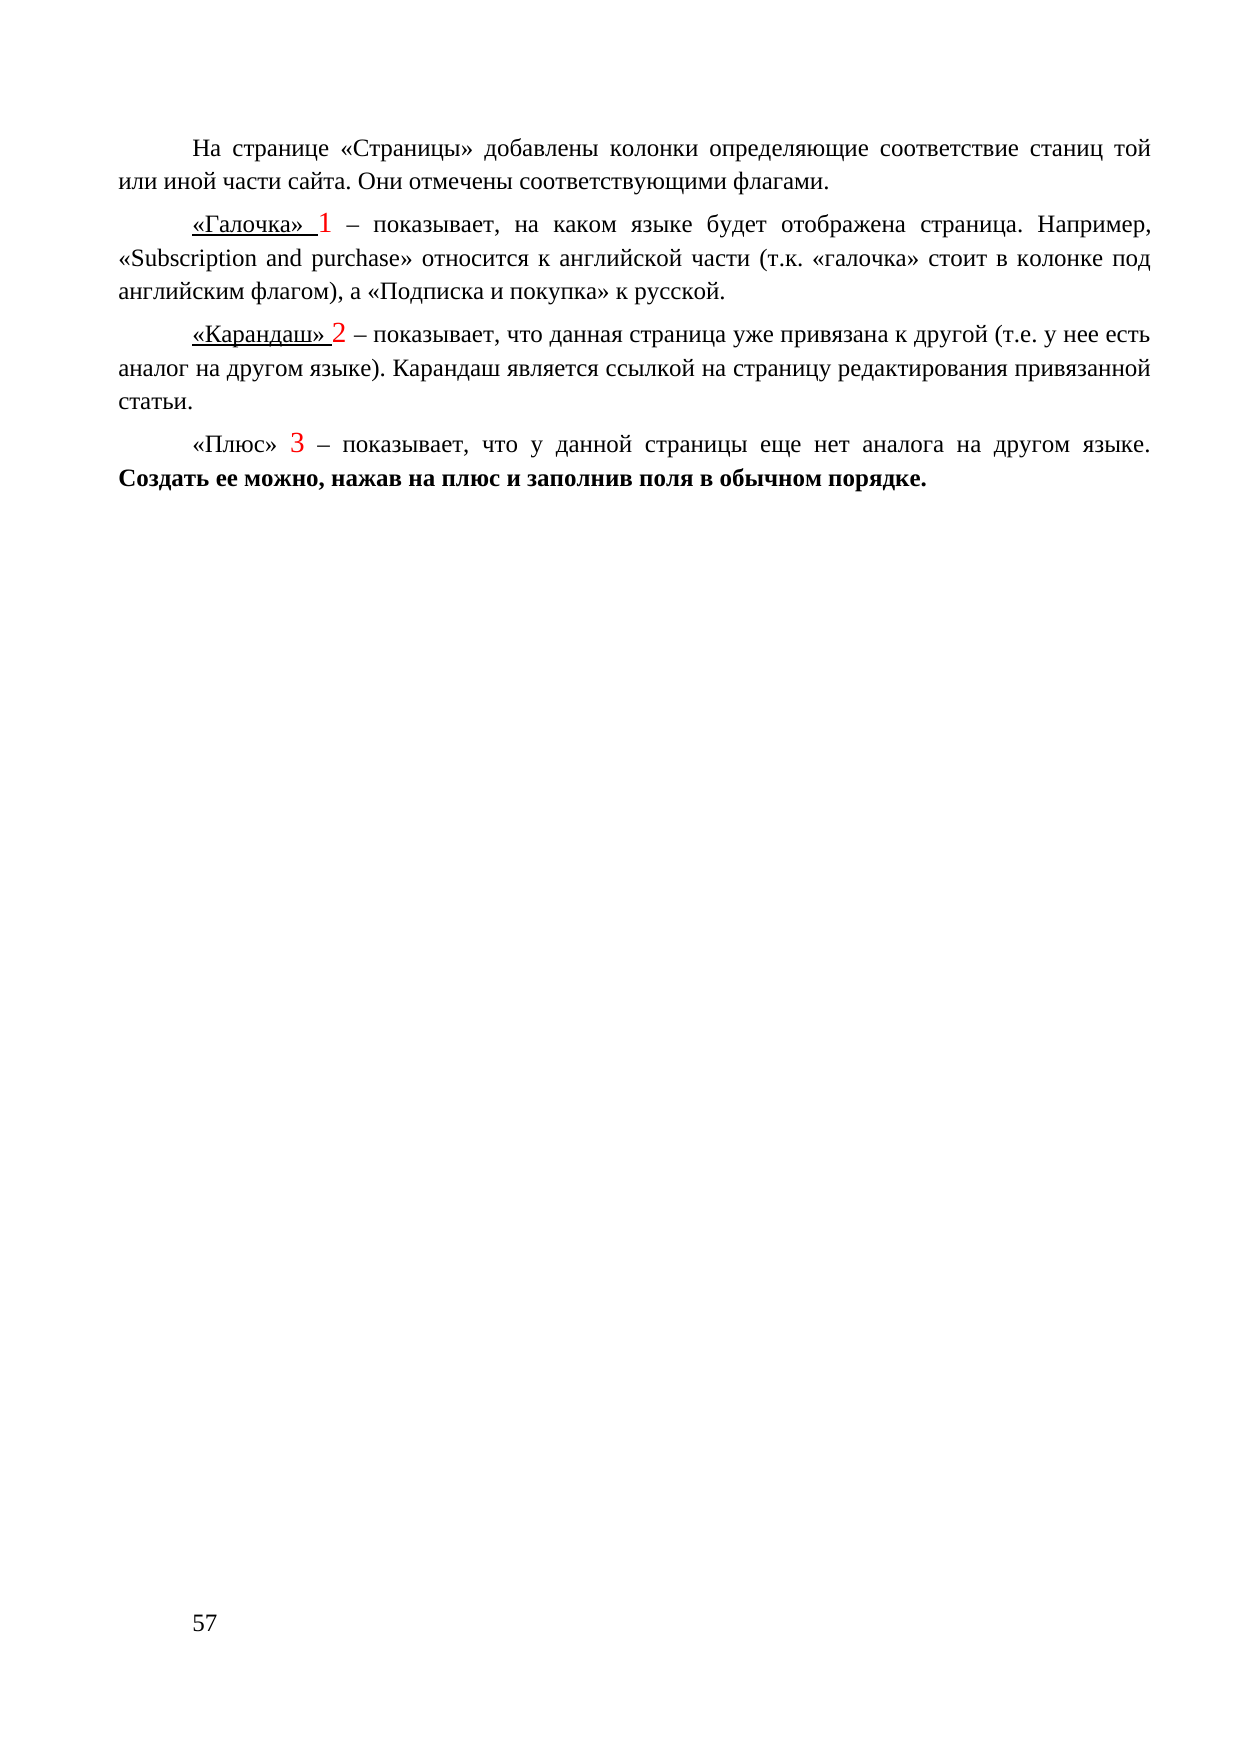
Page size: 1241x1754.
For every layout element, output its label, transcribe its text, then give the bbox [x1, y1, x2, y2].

text «Плюс» 3 – показывает, что у данной страницы еще нет аналога на другом языке. Создать ее можно, нажав на плюс и заполнив поля в обычном порядке. [118, 425, 1152, 492]
text На странице «Страницы» добавлены колонки определяющие соответствие станиц той или иной части сайта. Они отмечены соответствующими флагами. [118, 133, 1152, 195]
text «Карандаш» 2 – показывает, что данная страница уже привязана к другой (т.е. у нее есть аналог на другом языке). Карандаш является ссылкой на страницу редактирования привязанной статьи. [118, 315, 1152, 415]
text «Галочка» 1 – показывает, на каком языке будет отображена страница. Например, «Subscription and purchase» относится к английской части (т.к. «галочка» стоит в колонке под английским флагом), а «Подписка и покупка» к русской. [118, 205, 1152, 305]
